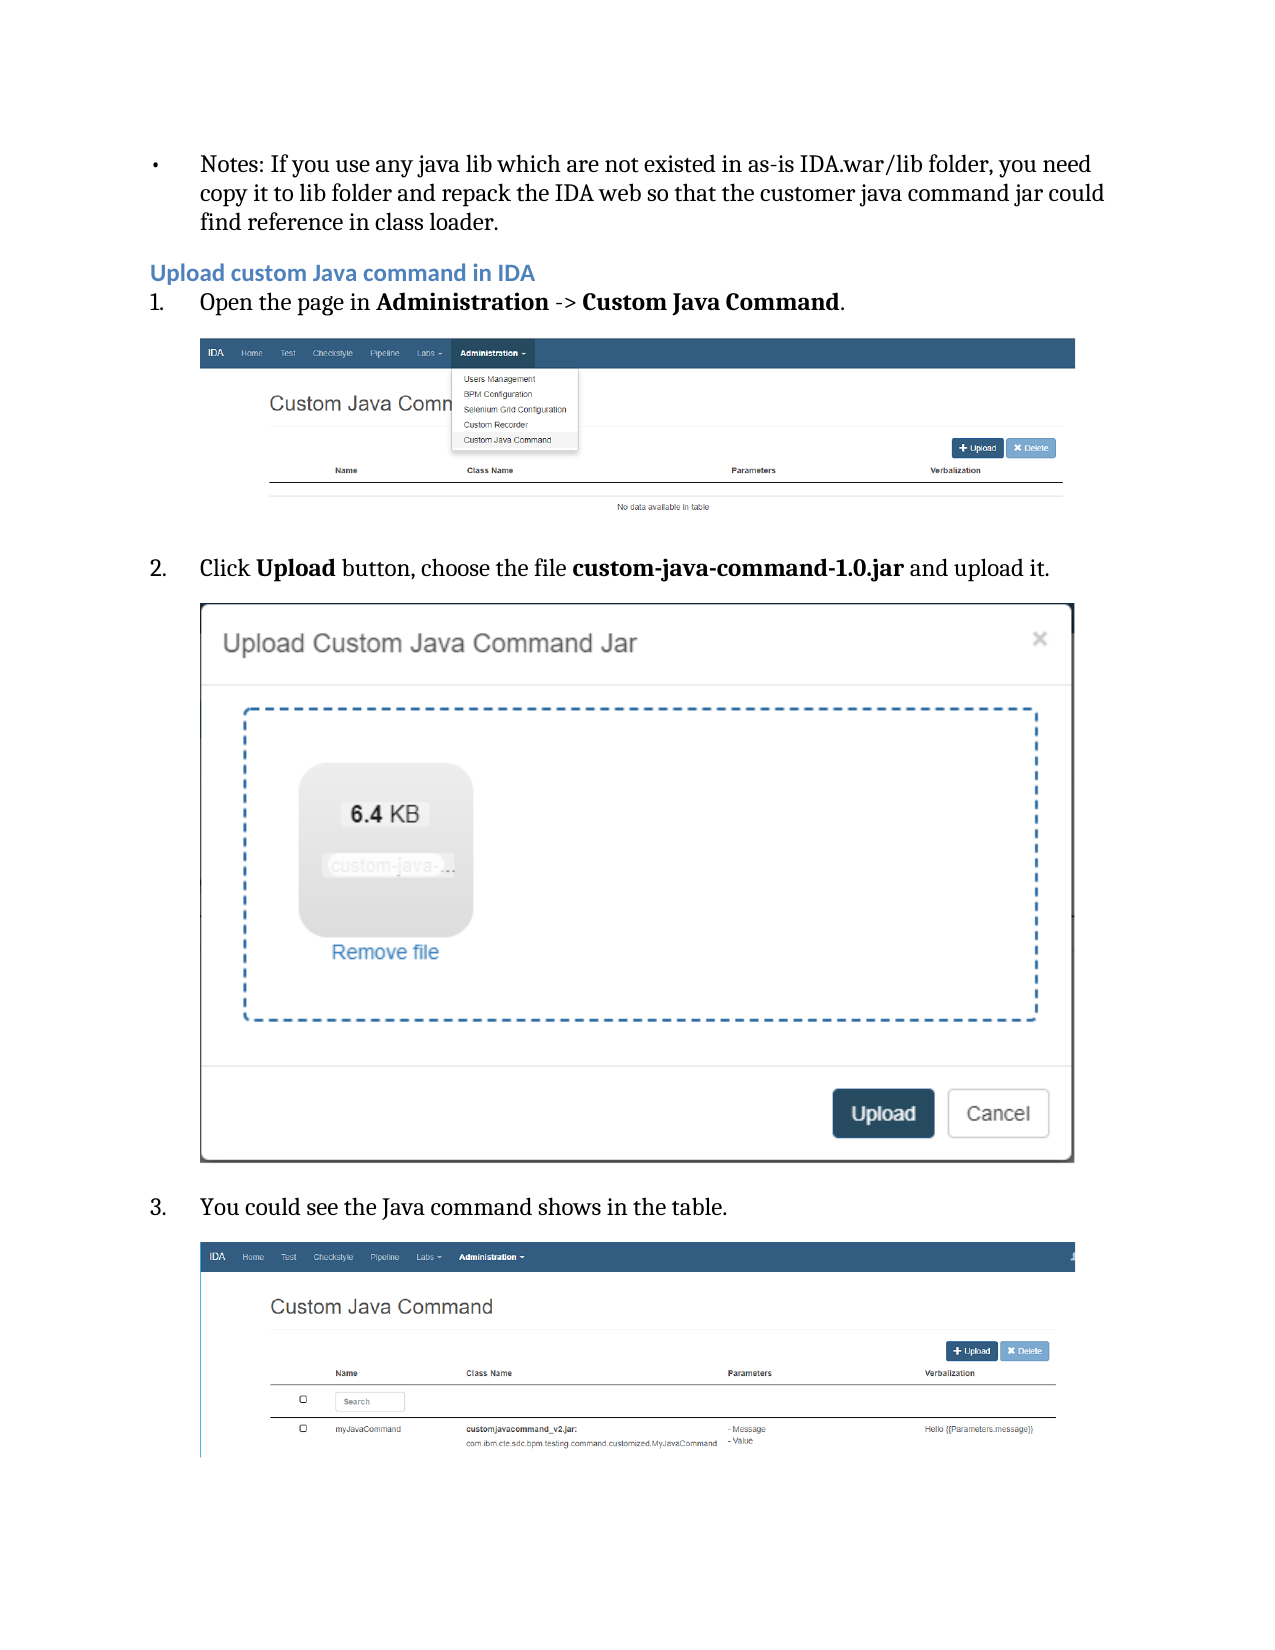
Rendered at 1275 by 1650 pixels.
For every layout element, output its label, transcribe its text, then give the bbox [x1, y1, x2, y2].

list Open the page in Administration -> Custom Java Command. [150, 288, 1125, 316]
list Click Upload button, choose the file custom-java-command-1.0.jar and upload it. [150, 554, 1125, 582]
picture [200, 337, 1075, 527]
picture [200, 1242, 1075, 1467]
list Notes: If you use any java lib which are not existed in as-is IDA.war/lib folder, you need copy it to lib folder and repack the IDA web so that the customer java command jar could find reference in class loader. [150, 150, 1125, 236]
subtitle Upload custom Java command in IDA [150, 257, 1125, 288]
list You could see the Java command shows in the table. [150, 1193, 1125, 1222]
picture [200, 603, 1075, 1166]
